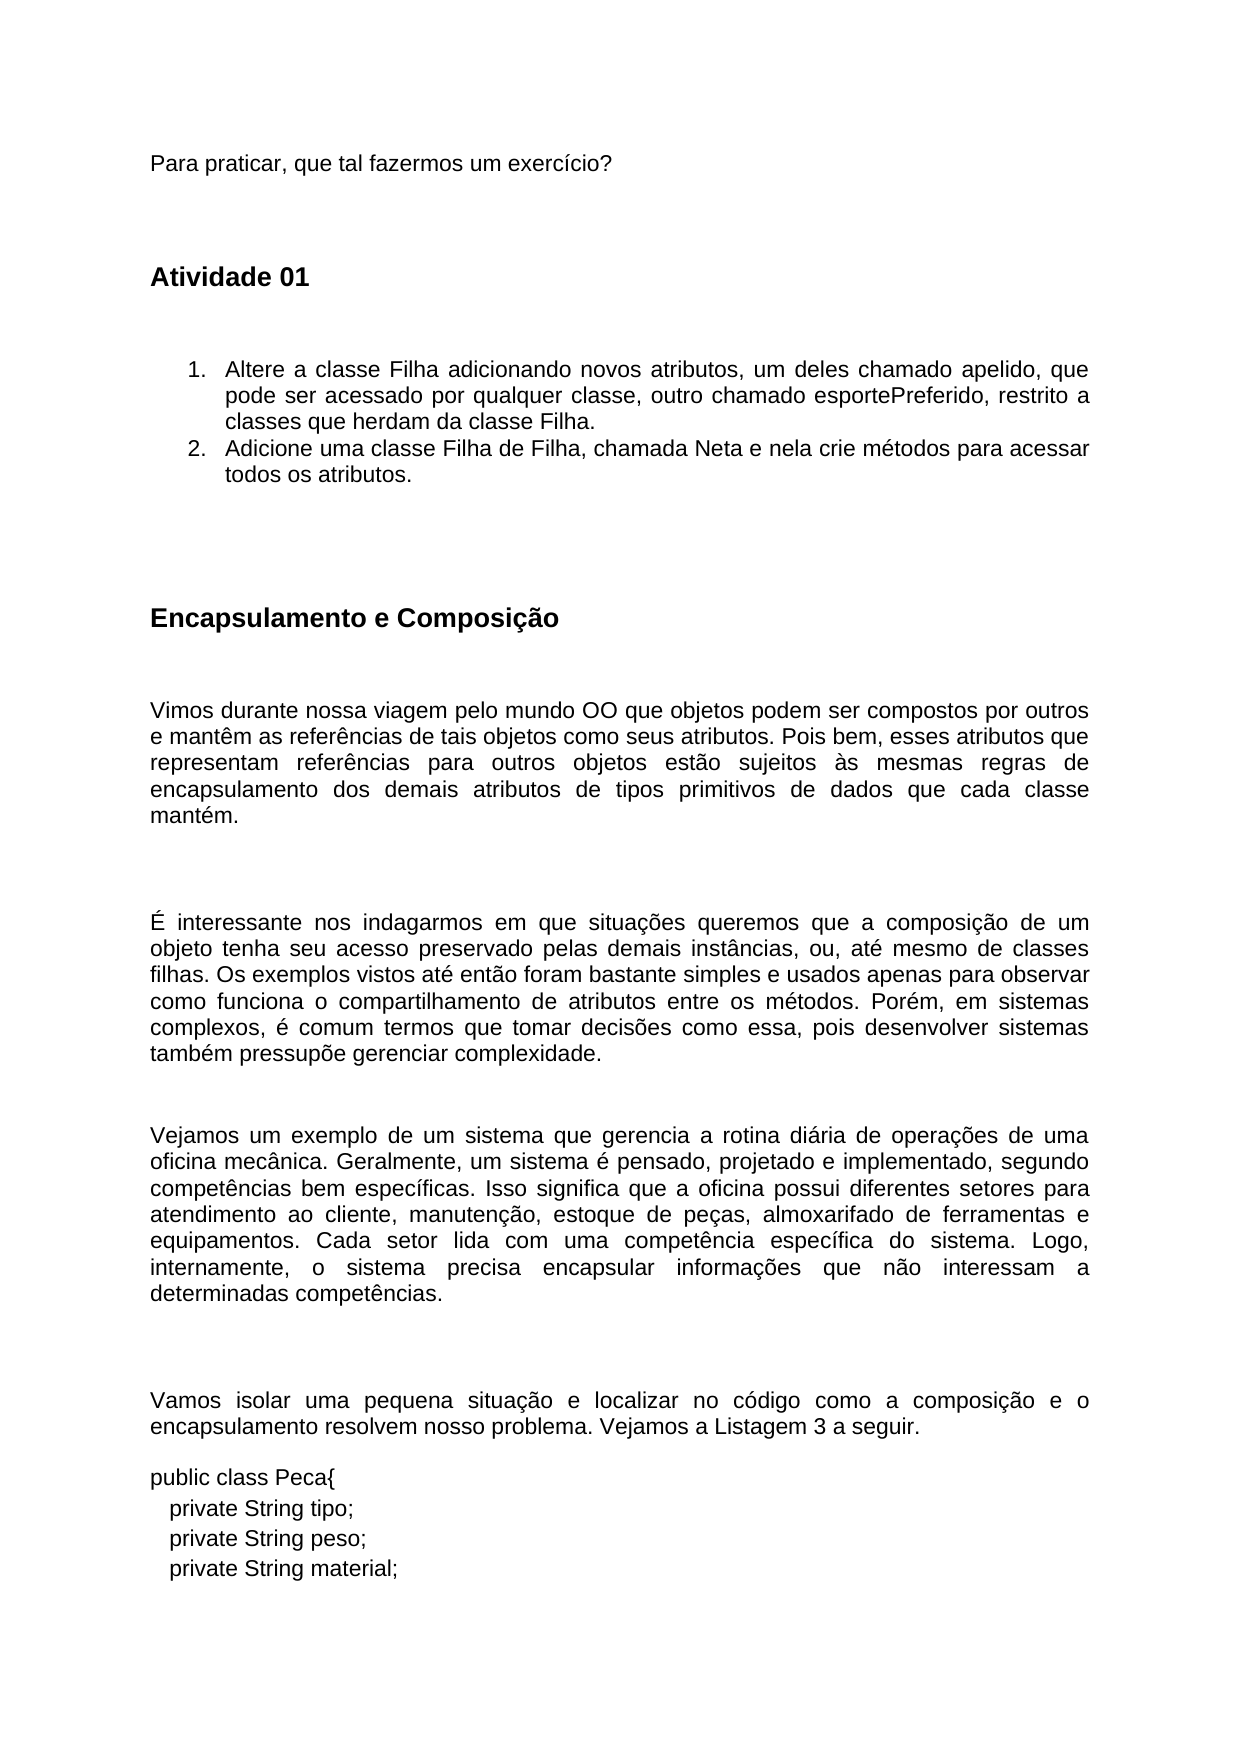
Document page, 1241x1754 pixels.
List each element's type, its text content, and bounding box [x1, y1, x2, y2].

text public class Peca{ [150, 1464, 1090, 1491]
text Para praticar, que tal fazermos um exercício? [150, 150, 1090, 176]
text private String peso; [150, 1525, 1090, 1551]
text Vimos durante nossa viagem pelo mundo OO que objetos podem ser compostos por outros e mantêm as referências de tais objetos como seus atributos. Pois bem, esses atributos que representam referências para outros objetos estão sujeitos às mesmas regras de encapsulamento dos demais atributos de tipos primitivos de dados que cada classe mantém. [150, 697, 1090, 828]
list Altere a classe Filha adicionando novos atributos, um deles chamado apelido, que pode ser acessado por qualquer classe, outro chamado esportePreferido, restrito a classes que herdam da classe Filha. [187, 356, 1090, 434]
subtitle Atividade 01 [150, 261, 1090, 292]
list Adicione uma classe Filha de Filha, chamada Neta e nela crie métodos para acessar todos os atributos. [187, 434, 1090, 487]
text private String material; [150, 1555, 1090, 1581]
text private String tipo; [150, 1494, 1090, 1521]
text Vejamos um exemplo de um sistema que gerencia a rotina diária de operações de uma oficina mecânica. Geralmente, um sistema é pensado, projetado e implementado, segundo competências bem específicas. Isso significa que a oficina possui diferentes setores para atendimento ao cliente, manutenção, estoque de peças, almoxarifado de ferramentas e equipamentos. Cada setor lida com uma competência específica do sistema. Logo, internamente, o sistema precisa encapsular informações que não interessam a determinadas competências. [150, 1122, 1090, 1306]
text É interessante nos indagarmos em que situações queremos que a composição de um objeto tenha seu acesso preservado pelas demais instâncias, ou, até mesmo de classes filhas. Os exemplos vistos até então foram bastante simples e usados apenas para observar como funciona o compartilhamento de atributos entre os métodos. Porém, em sistemas complexos, é comum termos que tomar decisões como essa, pois desenvolver sistemas também pressupõe gerenciar complexidade. [150, 909, 1090, 1067]
text Vamos isolar uma pequena situação e localizar no código como a composição e o encapsulamento resolvem nosso problema. Vejamos a Listagem 3 a seguir. [150, 1387, 1090, 1439]
subtitle Encapsulamento e Composição [150, 602, 1090, 633]
